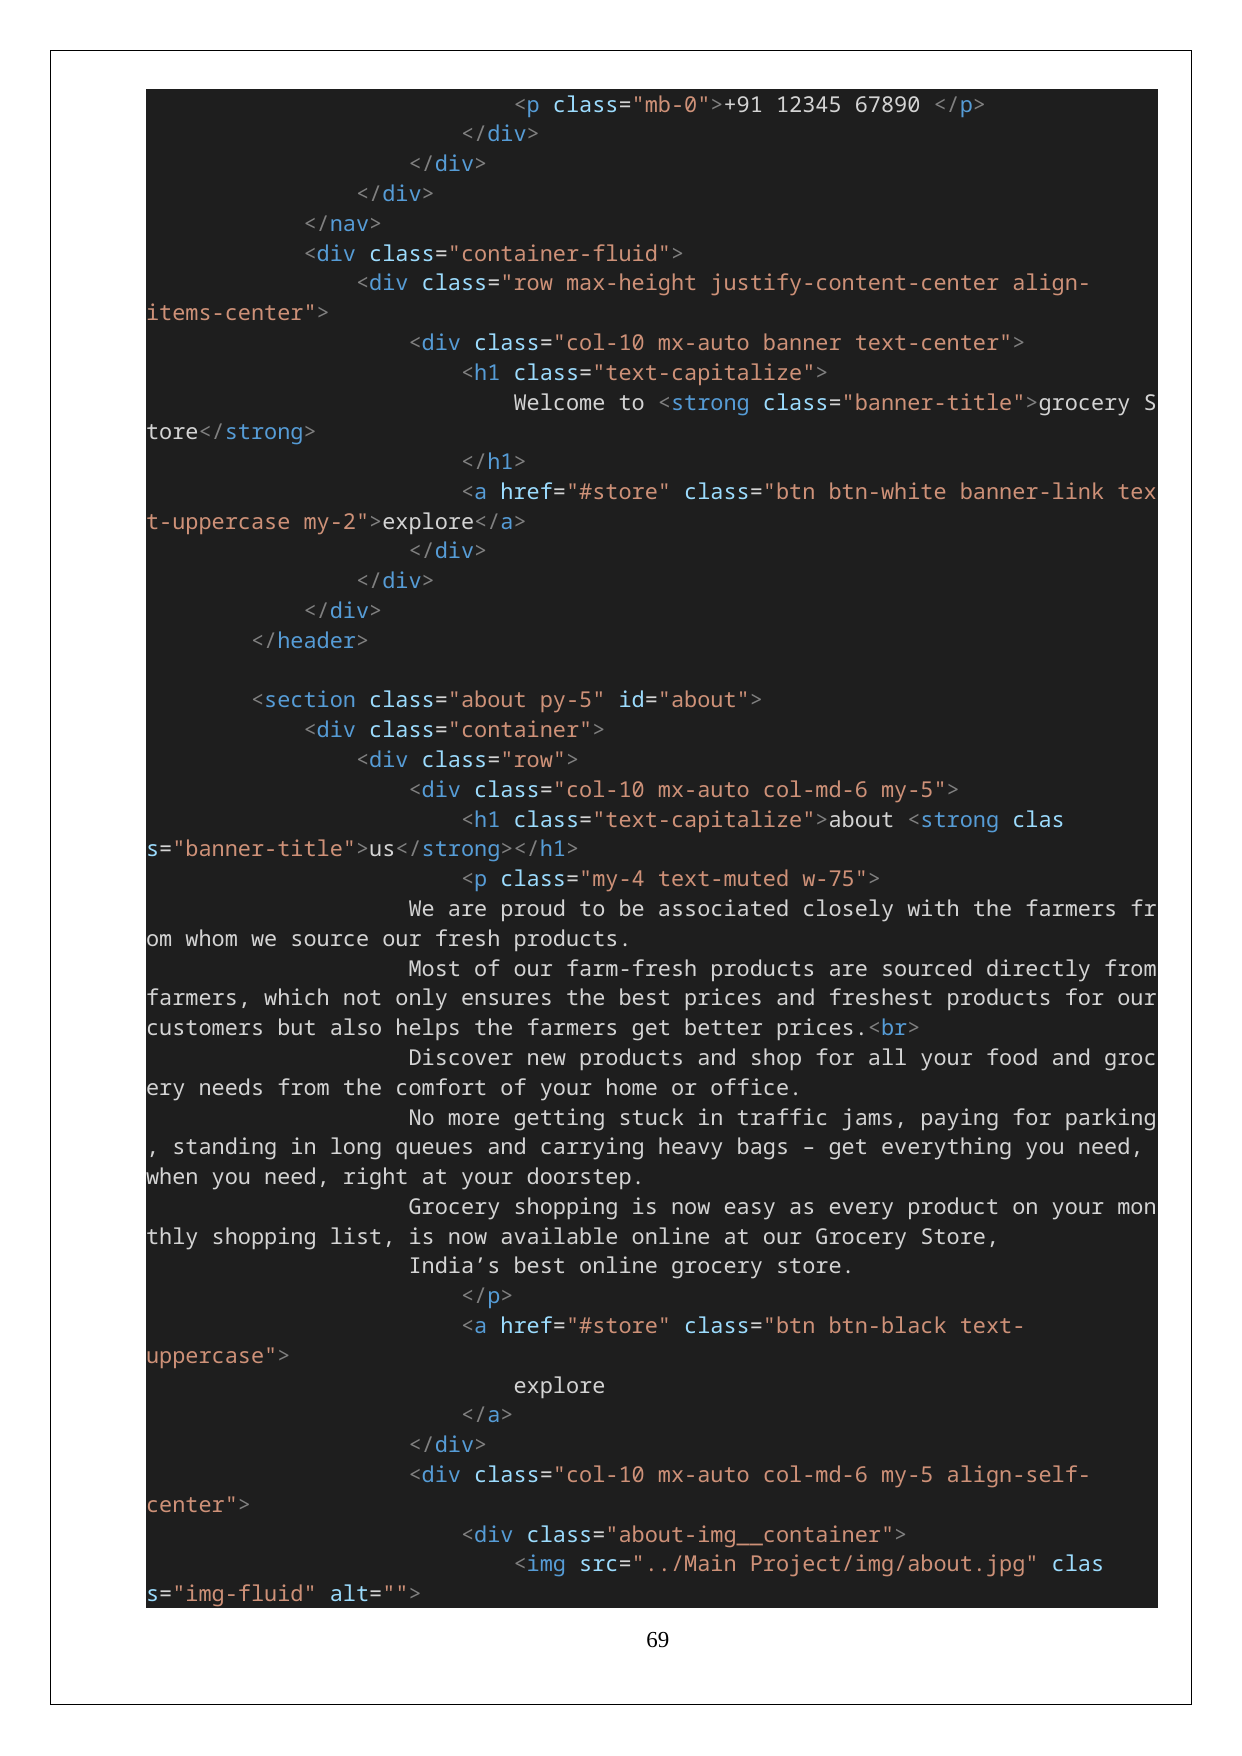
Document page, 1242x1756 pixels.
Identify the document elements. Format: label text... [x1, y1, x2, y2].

text <section class="about py-5" id="about"> [146, 684, 1158, 714]
text </div> [146, 118, 1158, 148]
text <div class="container-fluid"> [146, 238, 1158, 267]
text <div class="about-img__container"> [146, 1519, 1158, 1548]
text <p class="mb-0">+91 12345 67890 </p> [146, 89, 1158, 118]
text No more getting stuck in traffic jams, paying for parking, standing in long queues and carrying heavy bags – get everything you need, when you need, right at your doorstep. [146, 1102, 1158, 1191]
text </div> [146, 565, 1158, 595]
text <div class="row"> [146, 744, 1158, 774]
text </div> [146, 148, 1158, 178]
text We are proud to be associated closely with the farmers from whom we source our fresh products. [146, 893, 1158, 953]
text <div class="row max-height justify-content-center align-items-center"> [146, 267, 1158, 327]
text <p class="my-4 text-muted w-75"> [146, 863, 1158, 893]
text <div class="col-10 mx-auto col-md-6 my-5 align-self-center"> [146, 1459, 1158, 1519]
text </h1> [146, 446, 1158, 476]
text <h1 class="text-capitalize">about <strong class="banner-title">us</strong></h1> [146, 804, 1158, 863]
text <a href="#store" class="btn btn-black text-uppercase"> [146, 1310, 1158, 1370]
text </header> [146, 625, 1158, 655]
text </a> [146, 1399, 1158, 1429]
text India’s best online grocery store. [146, 1251, 1158, 1280]
text Welcome to <strong class="banner-title">grocery Store</strong> [146, 387, 1158, 446]
text </p> [146, 1280, 1158, 1310]
text <a href="#store" class="btn btn-white banner-link text-uppercase my-2">explore</a> [146, 476, 1158, 536]
text <div class="col-10 mx-auto banner text-center"> [146, 327, 1158, 357]
text Discover new products and shop for all your food and grocery needs from the comfort of your home or office. [146, 1042, 1158, 1102]
text <div class="container"> [146, 714, 1158, 744]
text </div> [146, 536, 1158, 565]
text <h1 class="text-capitalize"> [146, 357, 1158, 387]
text </div> [146, 178, 1158, 208]
text </div> [146, 595, 1158, 625]
text explore [146, 1370, 1158, 1399]
text <img src="../Main Project/img/about.jpg" class="img-fluid" alt=""> [146, 1548, 1158, 1608]
text Grocery shopping is now easy as every product on your monthly shopping list, is now available online at our Grocery Store, [146, 1191, 1158, 1251]
text </nav> [146, 208, 1158, 238]
text </div> [146, 1429, 1158, 1459]
text <div class="col-10 mx-auto col-md-6 my-5"> [146, 774, 1158, 804]
text Most of our farm-fresh products are sourced directly from farmers, which not only ensures the best prices and freshest products for our customers but also helps the farmers get better prices.<br> [146, 953, 1158, 1042]
